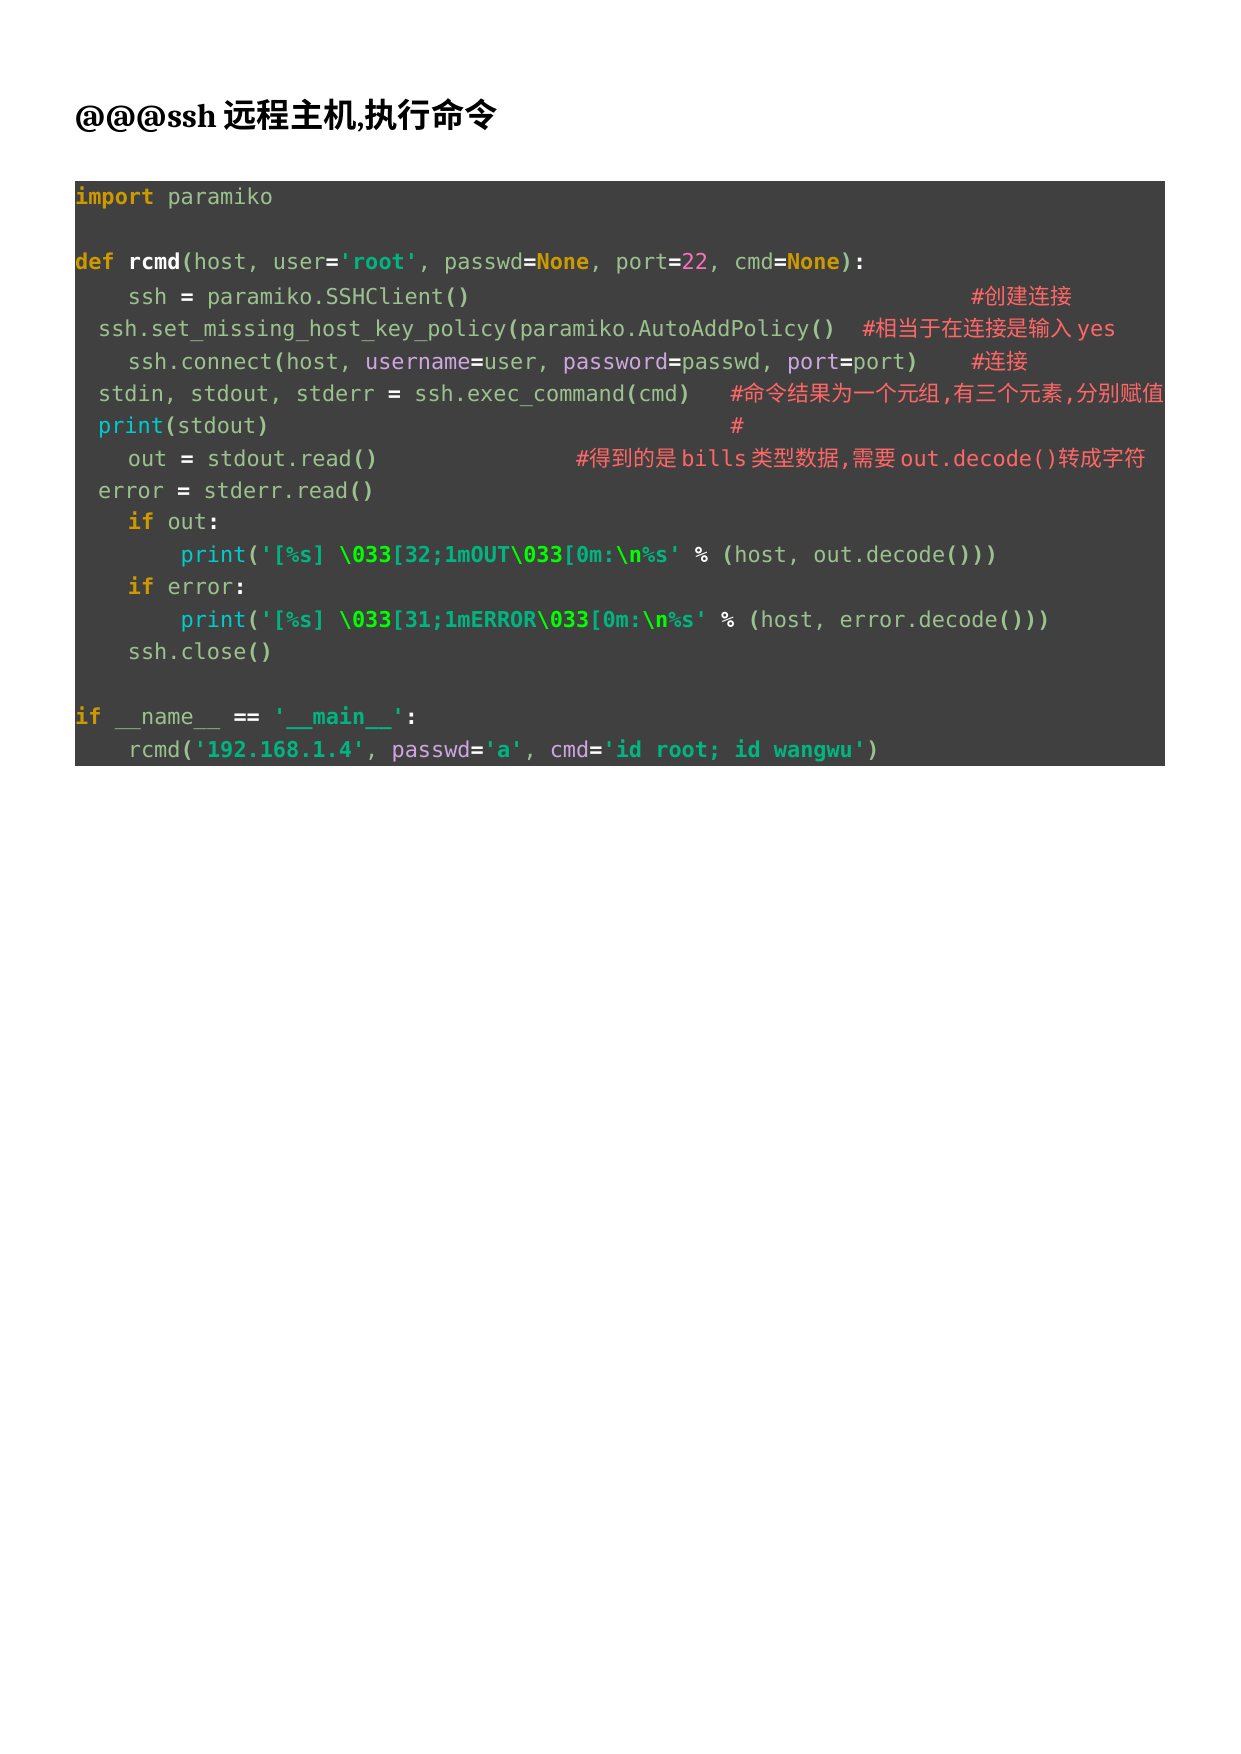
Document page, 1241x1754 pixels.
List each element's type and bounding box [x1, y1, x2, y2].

text [75, 181, 1165, 766]
subtitle [75, 81, 1165, 146]
